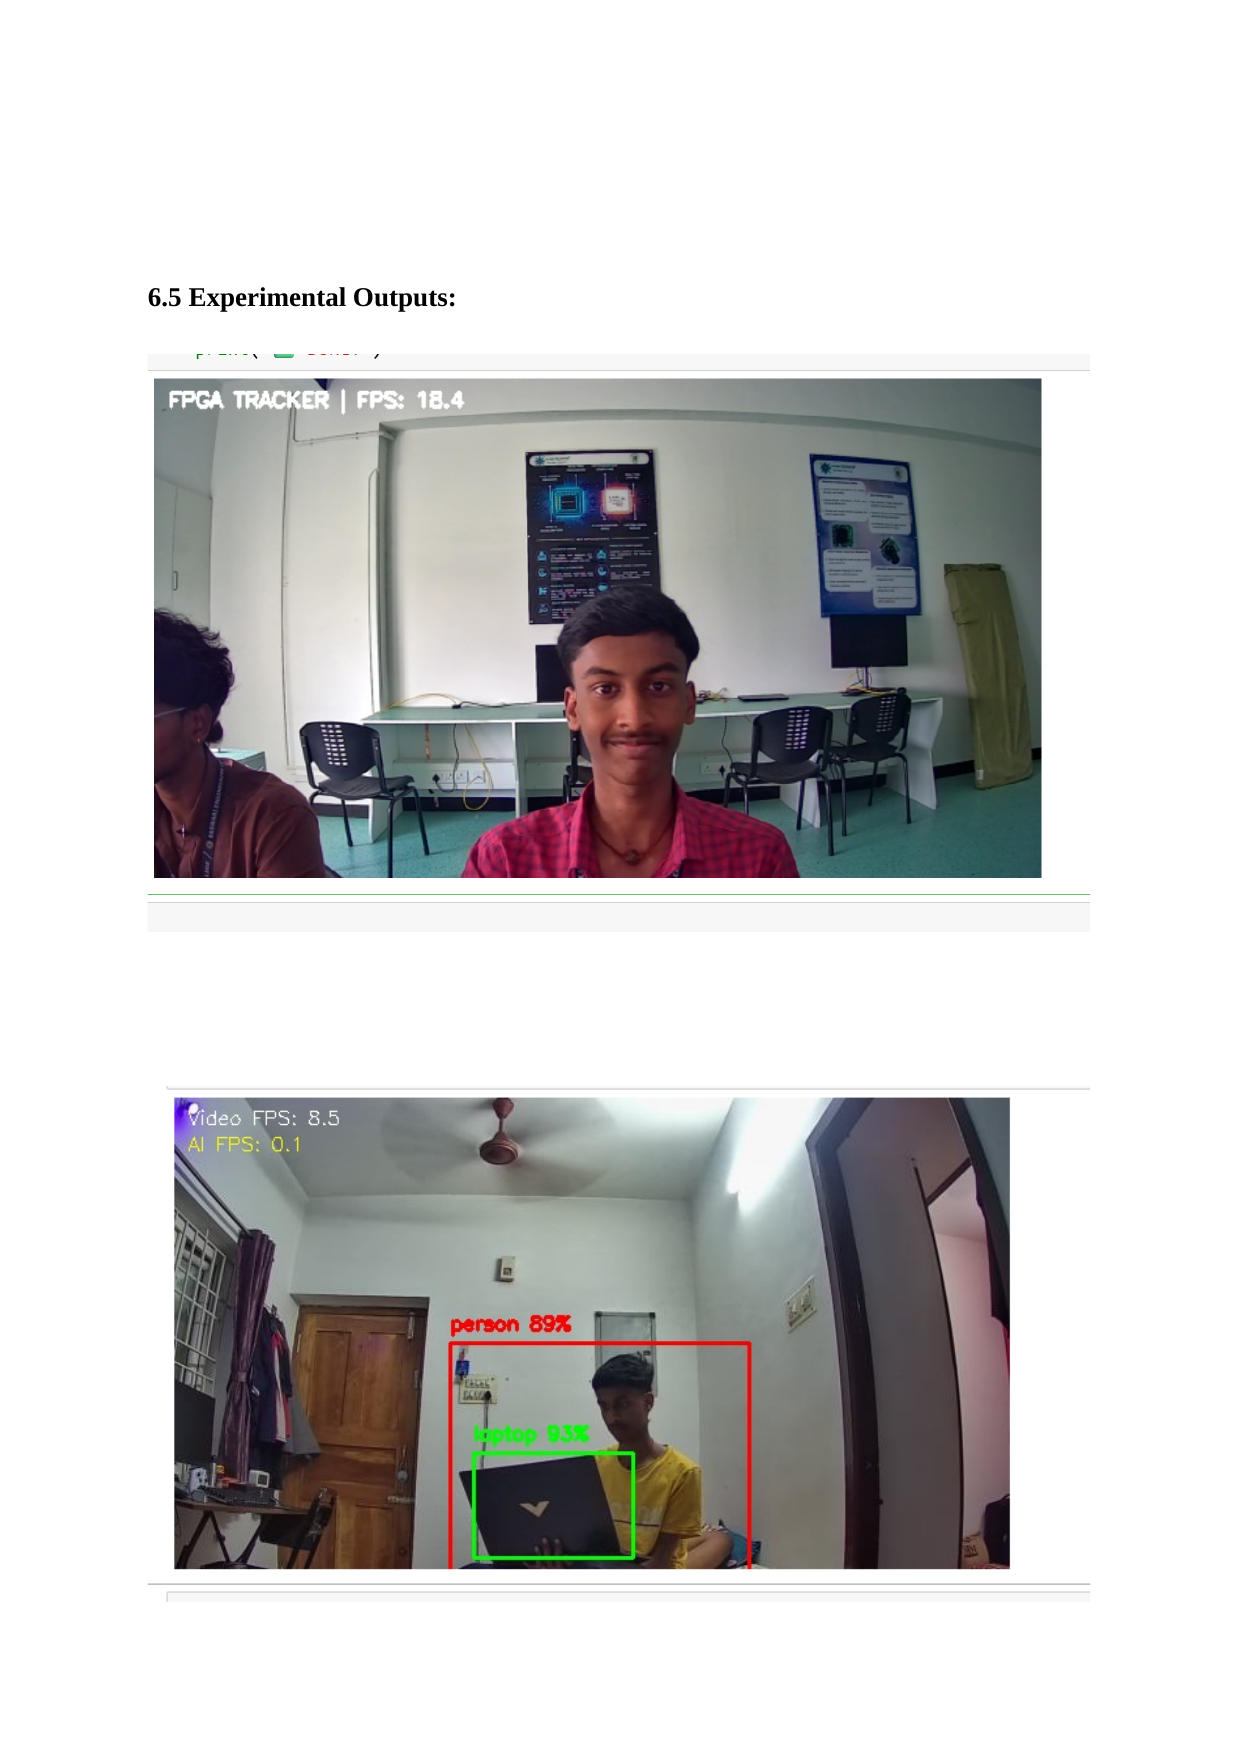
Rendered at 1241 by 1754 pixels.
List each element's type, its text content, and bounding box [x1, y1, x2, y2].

picture [147, 354, 1091, 932]
picture [147, 1086, 1091, 1602]
subtitle 6.5 Experimental Outputs: [148, 281, 1090, 312]
